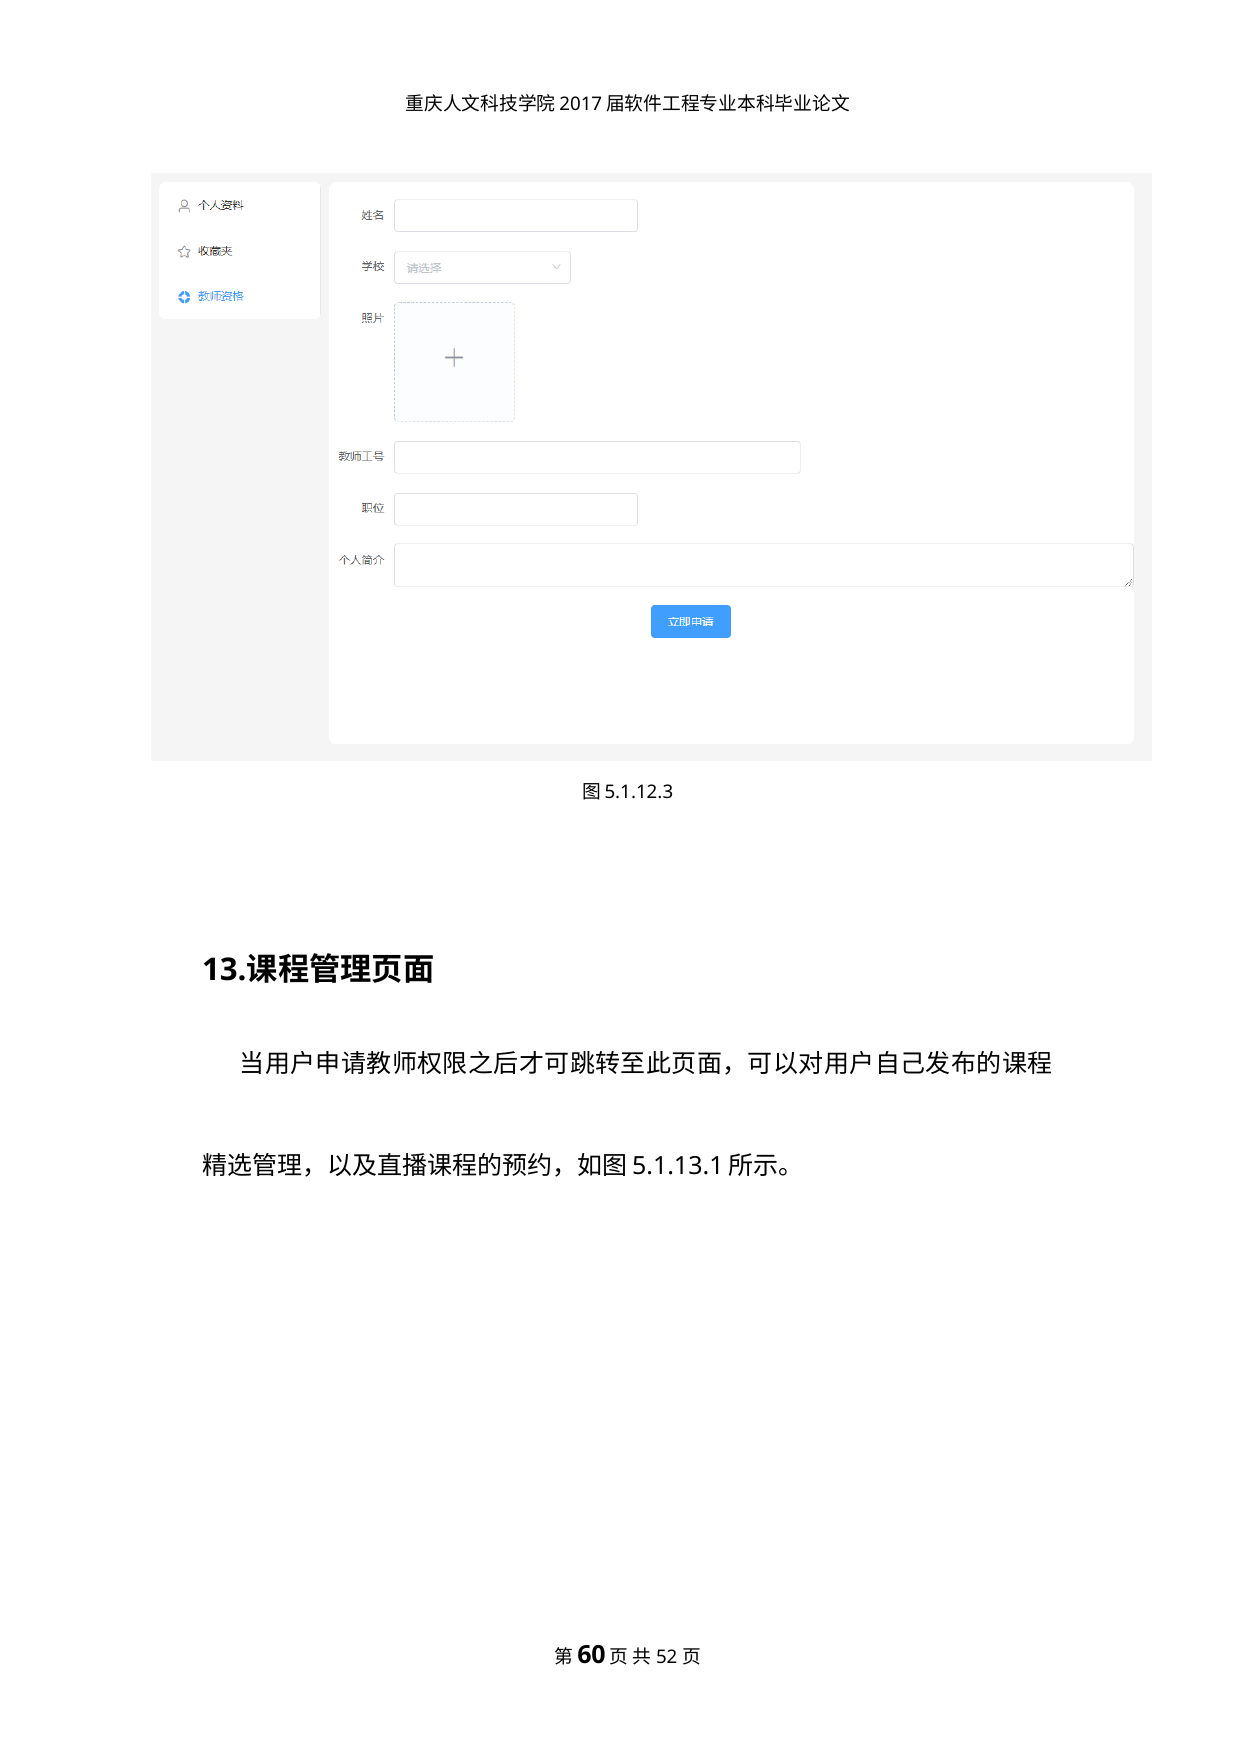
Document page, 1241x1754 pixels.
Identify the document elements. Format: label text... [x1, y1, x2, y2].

picture [151, 173, 1152, 761]
subtitle 13.课程管理页面 [202, 932, 1053, 1000]
text 图5.1.12.3 [202, 773, 1053, 807]
text 当用户申请教师权限之后才可跳转至此页面，可以对用户自己发布的课程精选管理，以及直播课程的预约，如图5.1.13.1所示。 [202, 1027, 1053, 1197]
